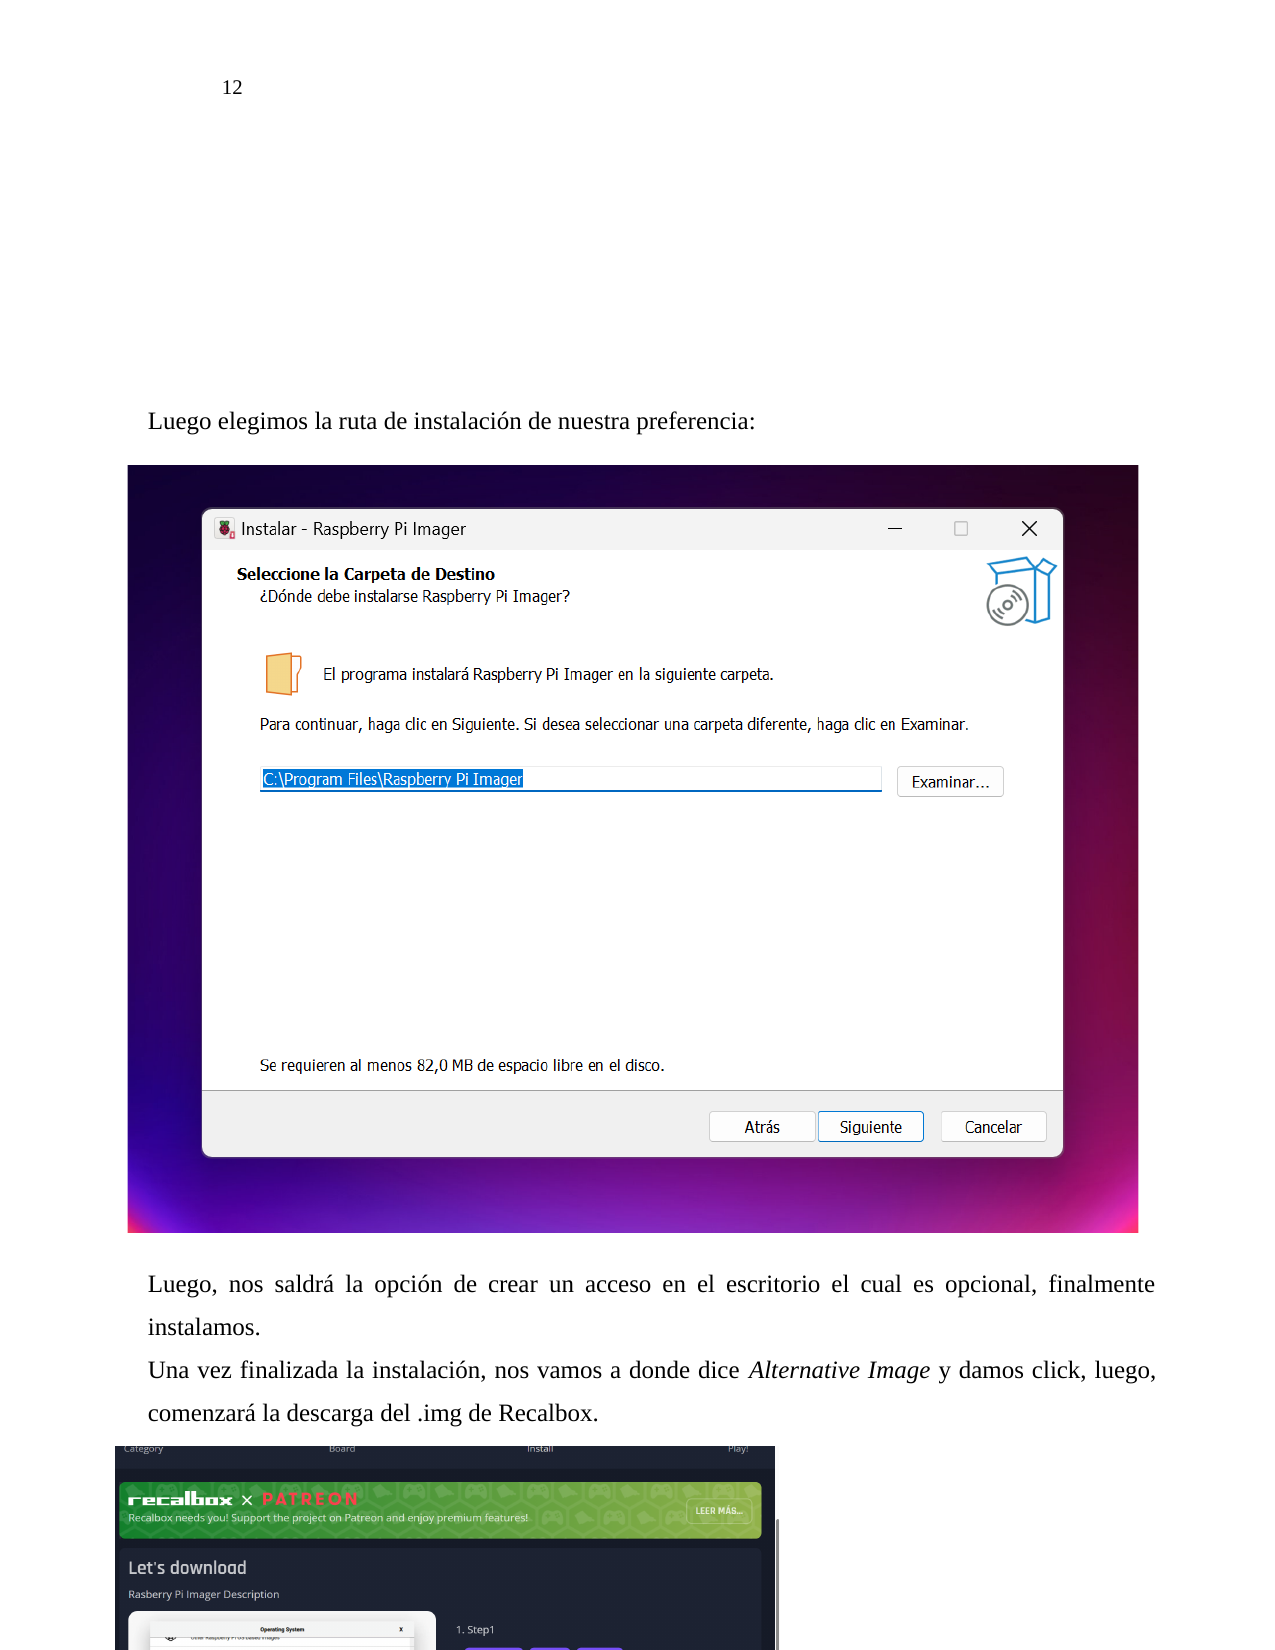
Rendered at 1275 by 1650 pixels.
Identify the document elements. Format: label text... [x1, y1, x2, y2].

picture [115, 1446, 780, 1650]
picture [127, 465, 1139, 1233]
text Luego elegimos la ruta de instalación de nuestra preferencia: [148, 406, 1157, 435]
text Una vez finalizada la instalación, nos vamos a donde dice Alternative Image y damos click, luego, comenzará la descarga del .img de Recalbox. [148, 1355, 1157, 1427]
text Luego, nos saldrá la opción de crear un acceso en el escritorio el cual es opcional, finalmente instalamos. [148, 1269, 1157, 1341]
